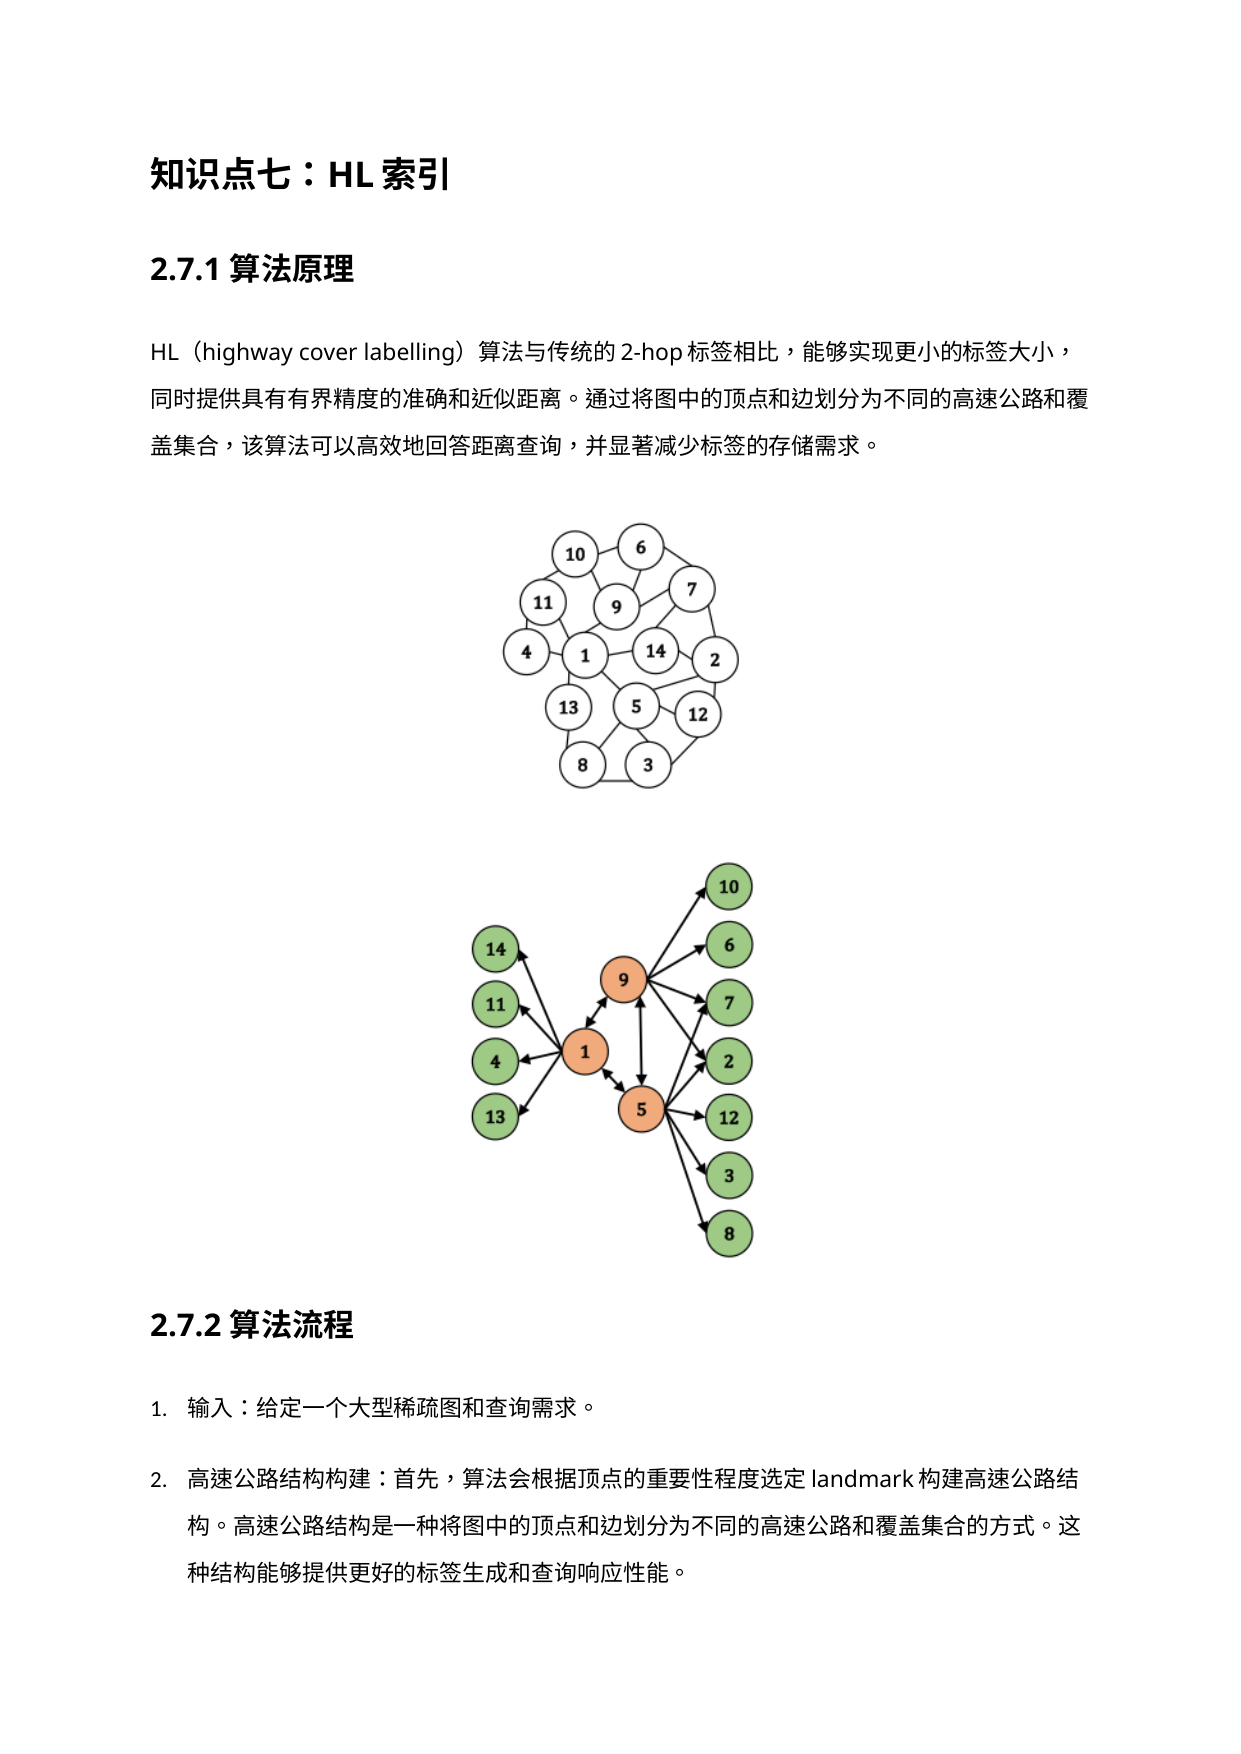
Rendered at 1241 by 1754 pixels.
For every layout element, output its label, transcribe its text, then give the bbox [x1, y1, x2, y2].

subtitle 知识点七：HL索引 [150, 150, 1090, 198]
picture [488, 501, 753, 818]
list 输入：给定一个大型稀疏图和查询需求。 [150, 1391, 1090, 1423]
subtitle 2.7.1 算法原理 [150, 247, 1090, 290]
text HL（highway cover labelling）算法与传统的2-hop标签相比，能够实现更小的标签大小，同时提供具有有界精度的准确和近似距离。通过将图中的顶点和边划分为不同的高速公路和覆盖集合，该算法可以高效地回答距离查询，并显著减少标签的存储需求。 [150, 336, 1090, 461]
subtitle 2.7.2 算法流程 [150, 1303, 1090, 1345]
list 高速公路结构构建：首先，算法会根据顶点的重要性程度选定landmark构建高速公路结构。高速公路结构是一种将图中的顶点和边划分为不同的高速公路和覆盖集合的方式。这种结构能够提供更好的标签生成和查询响应性能。 [150, 1463, 1090, 1588]
picture [455, 856, 786, 1264]
